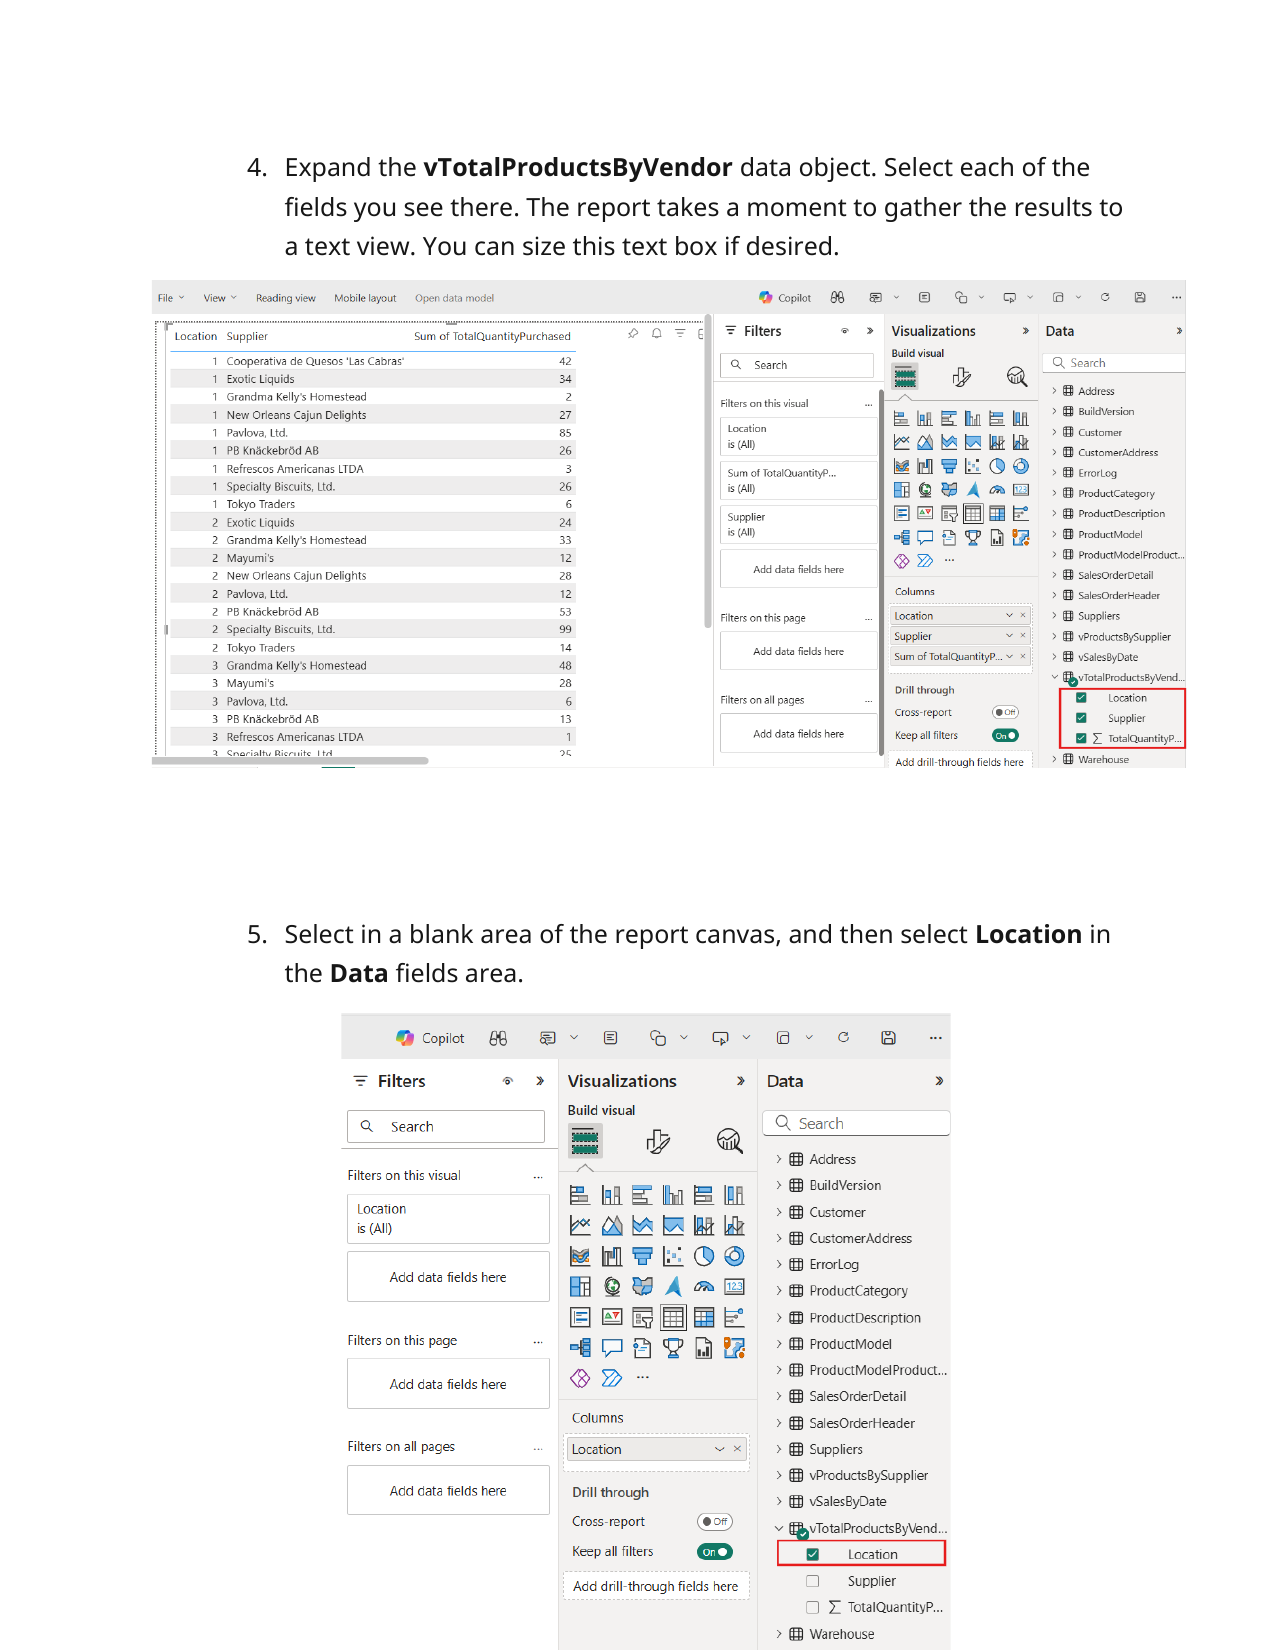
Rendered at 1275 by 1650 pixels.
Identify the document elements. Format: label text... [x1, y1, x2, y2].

picture [151, 280, 1185, 768]
list Select in a blank area of the report canvas, and then select Location in the Data fields area. [247, 917, 1125, 990]
picture [341, 1013, 951, 1650]
list Expand the vTotalProductsByVendor data object. Select each of the fields you see there. The report takes a moment to gather the results to a text view. You can size this text box if desired. [247, 150, 1125, 262]
